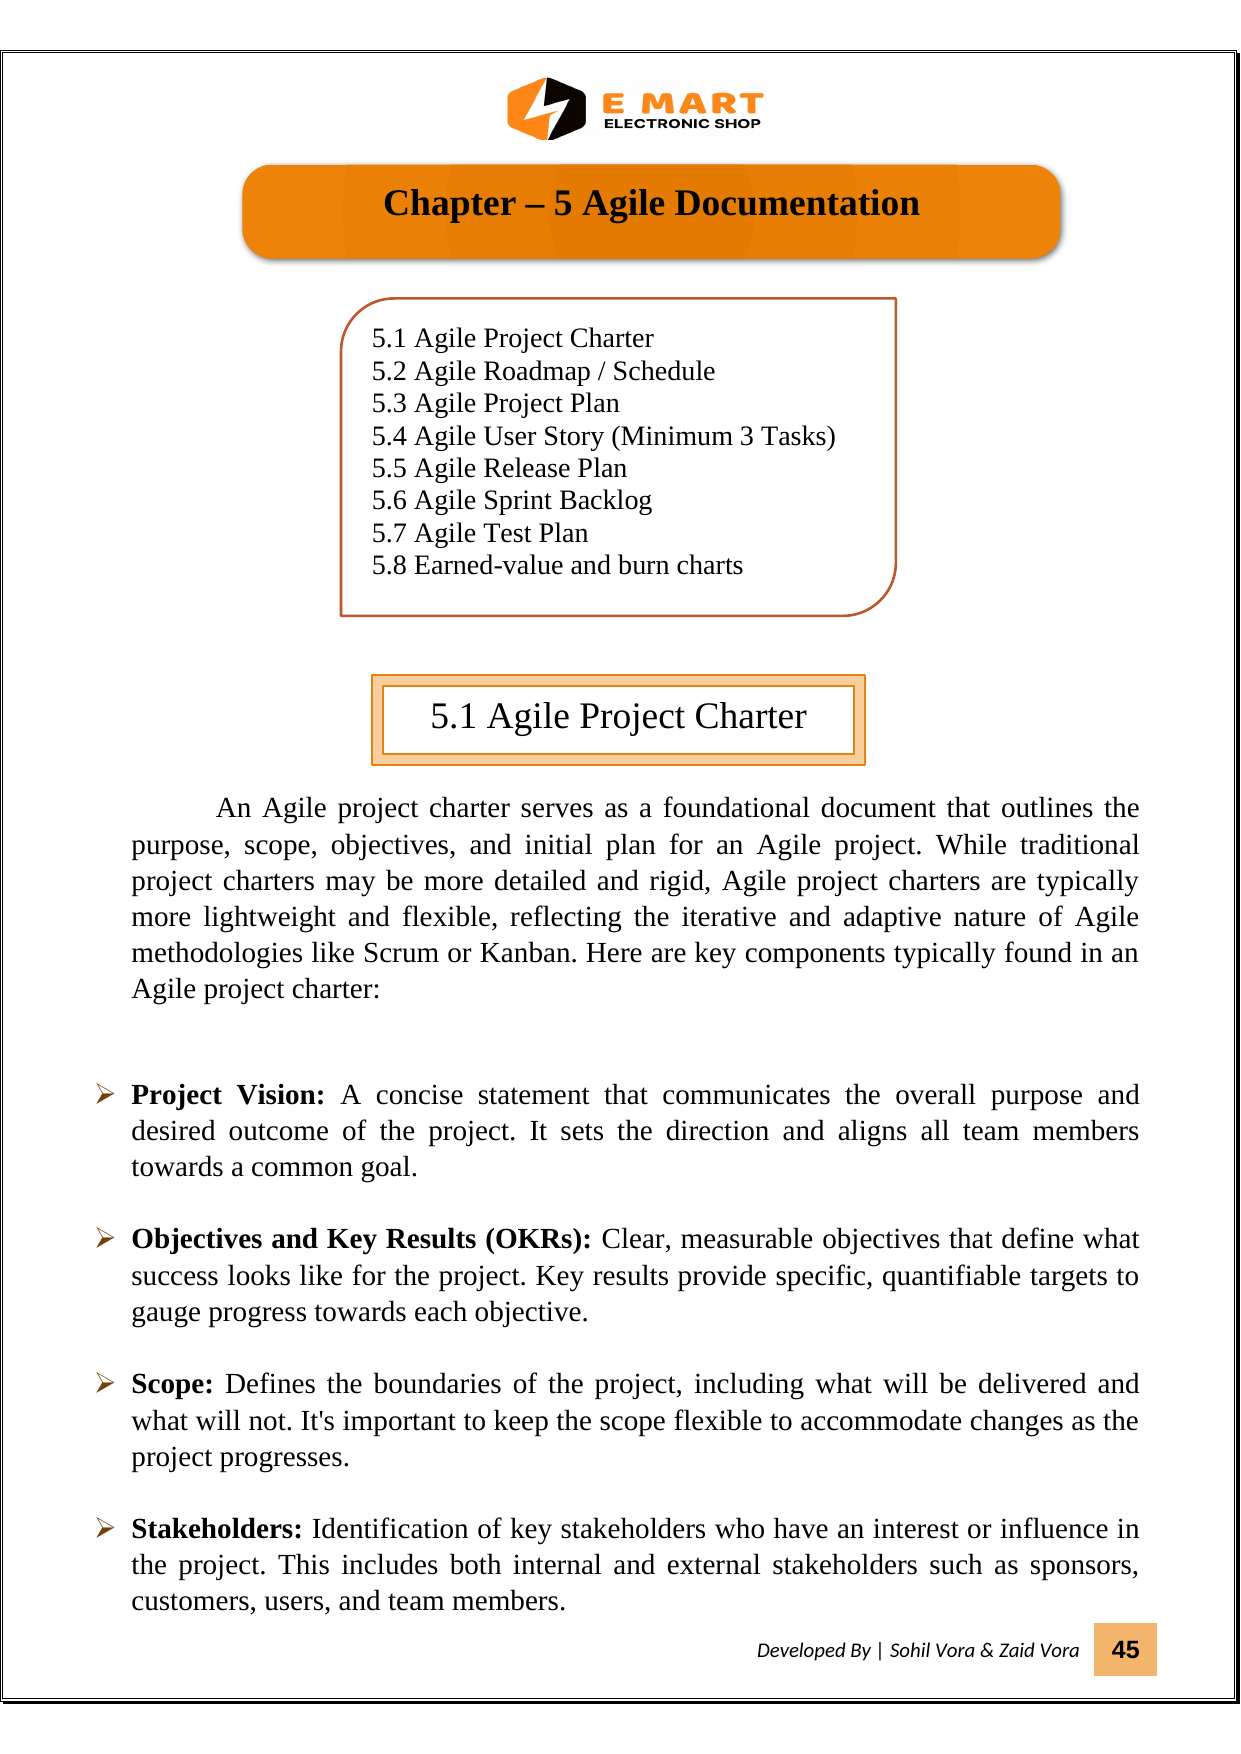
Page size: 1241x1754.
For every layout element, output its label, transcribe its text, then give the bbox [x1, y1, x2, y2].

list Stakeholders: Identification of key stakeholders who have an interest or influence in the project. This includes both internal and external stakeholders such as sponsors, customers, users, and team members. [94, 1511, 1141, 1617]
picture [504, 76, 767, 139]
text An Agile project charter serves as a foundational document that outlines the purpose, scope, objectives, and initial plan for an Agile project. While traditional project charters may be more detailed and rigid, Agile project charters are typically more lightweight and flexible, reflecting the iterative and adaptive nature of Agile methodologies like Scrum or Kanban. Here are key components typically found in an Agile project charter: [131, 791, 1141, 1005]
list Project Vision: A concise statement that communicates the overall purpose and desired outcome of the project. It sets the direction and aligns all team members towards a common goal. [94, 1077, 1141, 1183]
list Scope: Defines the boundaries of the project, including what will be delivered and what will not. It's important to keep the scope flexible to accommodate changes as the project progresses. [94, 1366, 1141, 1472]
list Objectives and Key Results (OKRs): Clear, measurable objectives that define what success looks like for the project. Key results provide specific, quantifiable targets to gauge progress towards each objective. [94, 1222, 1141, 1328]
